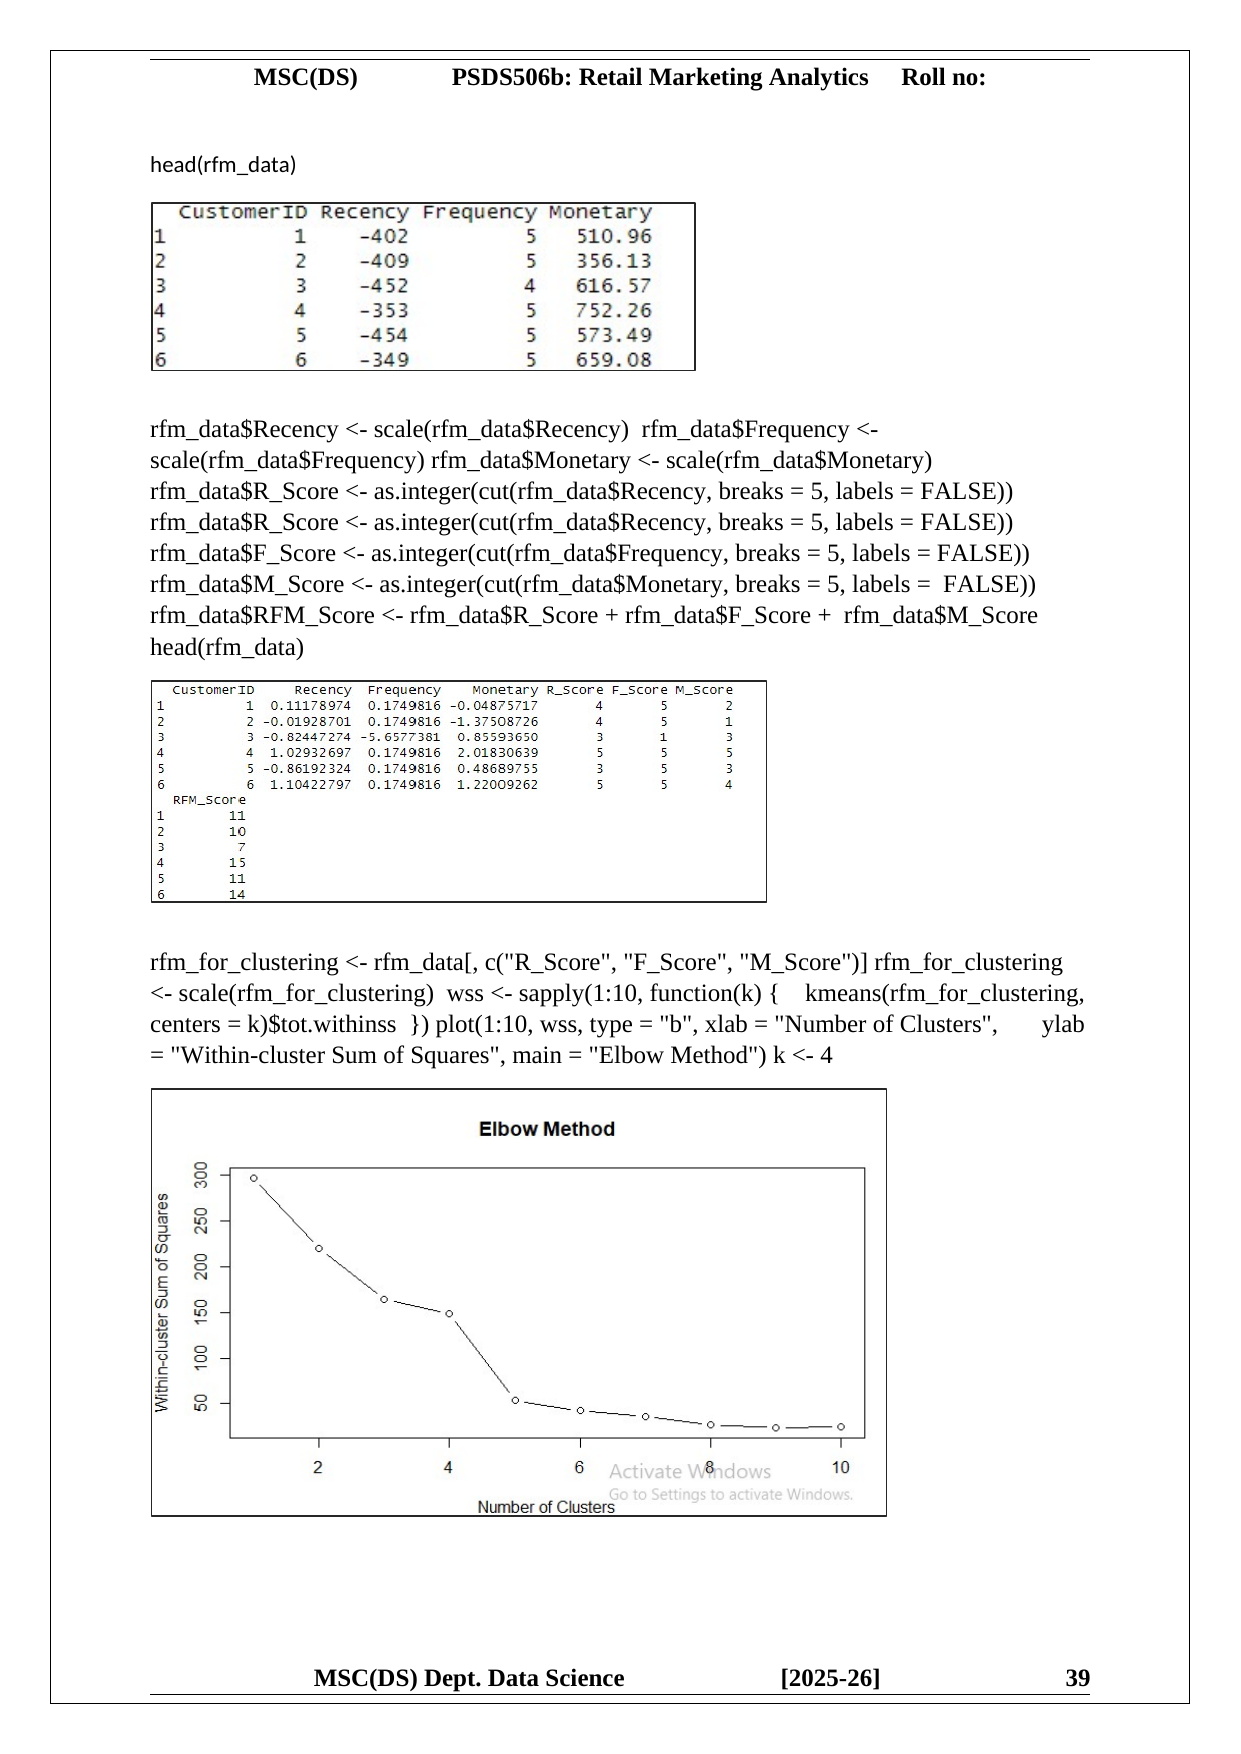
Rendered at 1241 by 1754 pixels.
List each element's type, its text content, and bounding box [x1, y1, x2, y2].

picture [152, 1090, 886, 1515]
picture [152, 682, 766, 901]
text rfm_data$Recency <- scale(rfm_data$Recency) rfm_data$Frequency <- scale(rfm_data$Frequency) rfm_data$Monetary <- scale(rfm_data$Monetary) rfm_data$R_Score <- as.integer(cut(rfm_data$Recency, breaks = 5, labels = FALSE)) rfm_data$R_Score <- as.integer(cut(rfm_data$Recency, breaks = 5, labels = FALSE)) rfm_data$F_Score <- as.integer(cut(rfm_data$Frequency, breaks = 5, labels = FALSE)) rfm_data$M_Score <- as.integer(cut(rfm_data$Monetary, breaks = 5, labels = FALSE)) rfm_data$RFM_Score <- rfm_data$R_Score + rfm_data$F_Score + rfm_data$M_Score head(rfm_data) [150, 414, 1090, 660]
picture [153, 204, 694, 370]
text rfm_for_clustering <- rfm_data[, c("R_Score", "F_Score", "M_Score")] rfm_for_clustering <- scale(rfm_for_clustering) wss <- sapply(1:10, function(k) { kmeans(rfm_for_clustering, centers = k)$tot.withinss }) plot(1:10, wss, type = "b", xlab = "Number of Clusters", ylab = "Within-cluster Sum of Squares", main = "Elbow Method") k <- 4 [150, 947, 1090, 1068]
